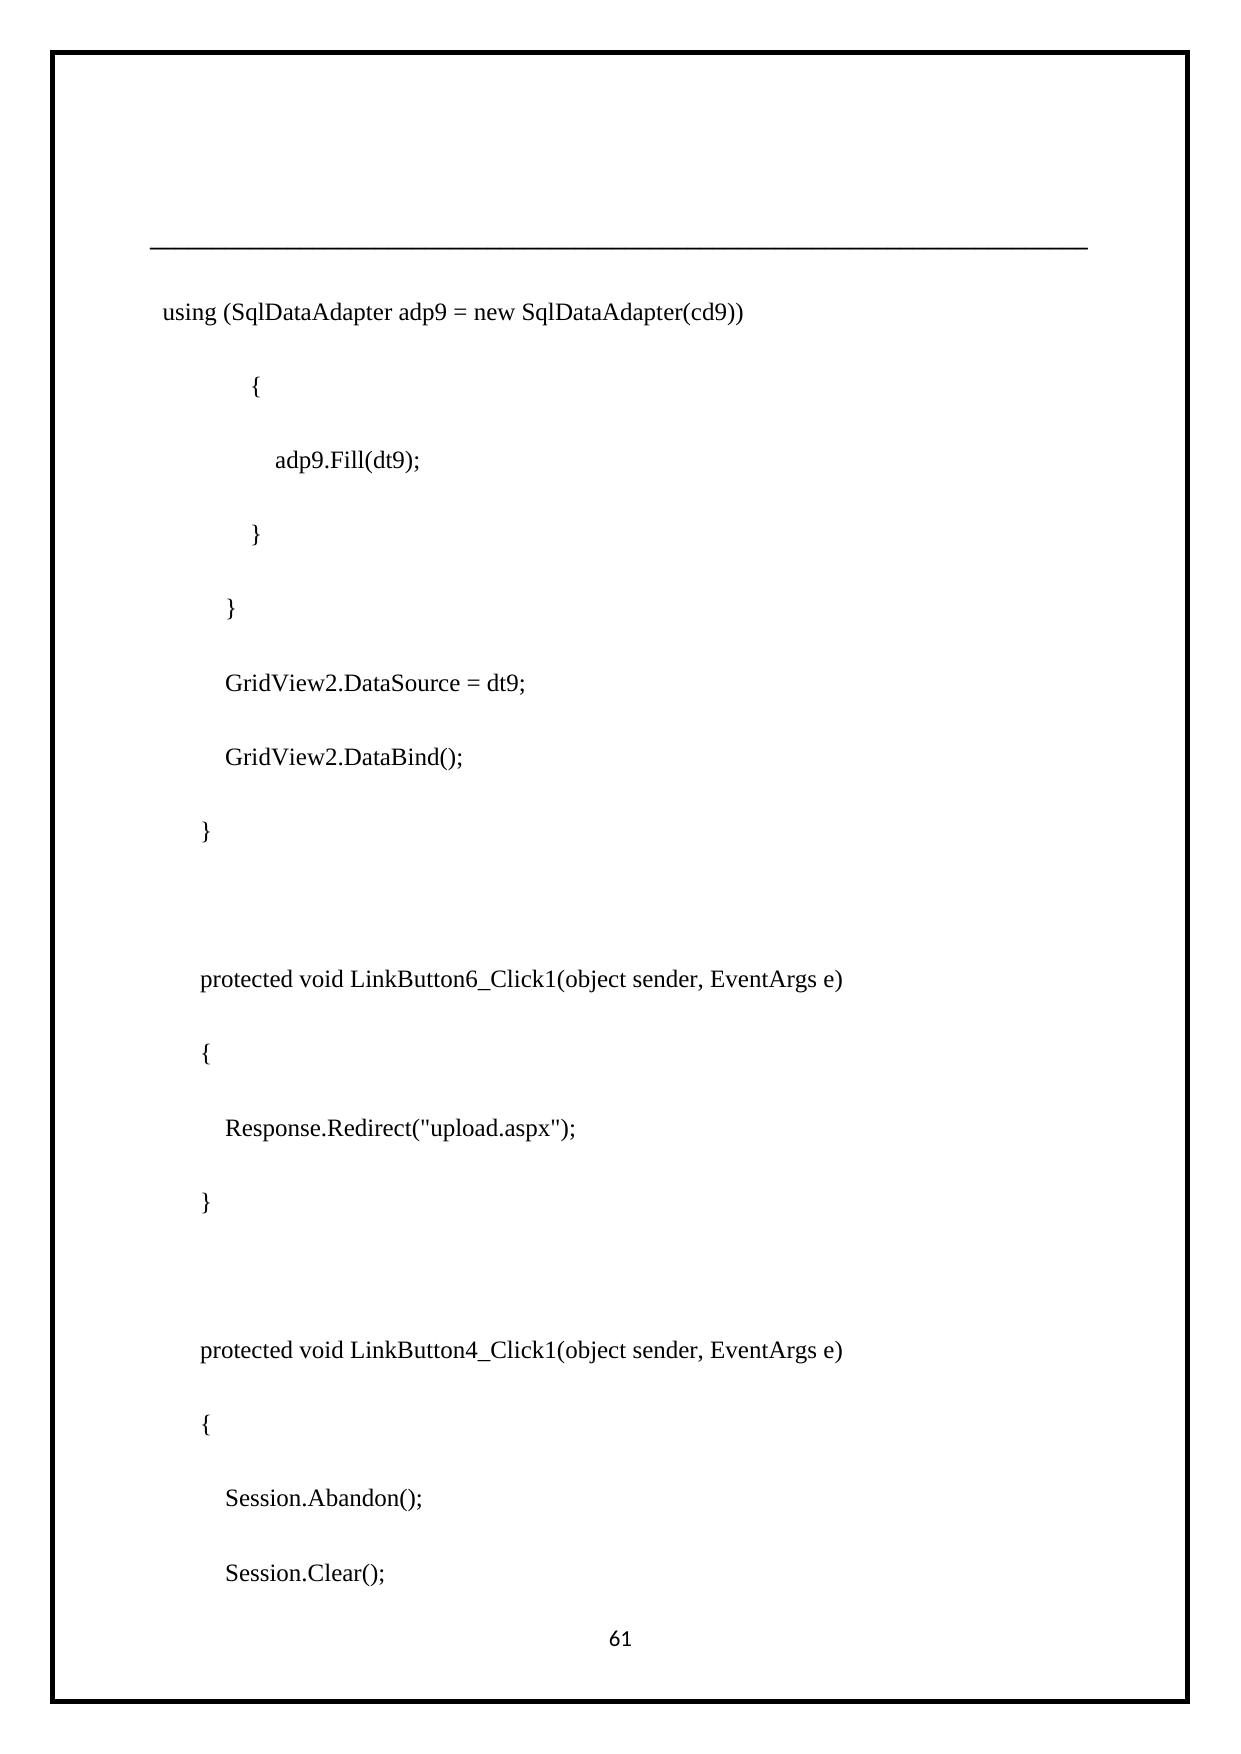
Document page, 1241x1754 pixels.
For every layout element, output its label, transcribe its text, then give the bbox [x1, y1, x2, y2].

text Session.Clear(); [150, 1558, 1090, 1586]
text } [150, 519, 1090, 548]
text } [150, 1187, 1090, 1216]
text protected void LinkButton6_Click1(object sender, EventArgs e) [150, 964, 1090, 993]
text { [150, 1409, 1090, 1438]
text GridView2.DataBind(); [150, 742, 1090, 771]
text Session.Abandon(); [150, 1483, 1090, 1512]
text { [150, 371, 1090, 400]
text } [150, 593, 1090, 622]
text GridView2.DataSource = dt9; [150, 668, 1090, 696]
text } [150, 816, 1090, 845]
text adp9.Fill(dt9); [150, 445, 1090, 474]
text using (SqlDataAdapter adp9 = new SqlDataAdapter(cd9)) [150, 297, 1090, 326]
text ___________________________________________________________________________ [150, 223, 1090, 251]
text Response.Redirect("upload.aspx"); [150, 1113, 1090, 1141]
text { [150, 1038, 1090, 1067]
text protected void LinkButton4_Click1(object sender, EventArgs e) [150, 1335, 1090, 1364]
